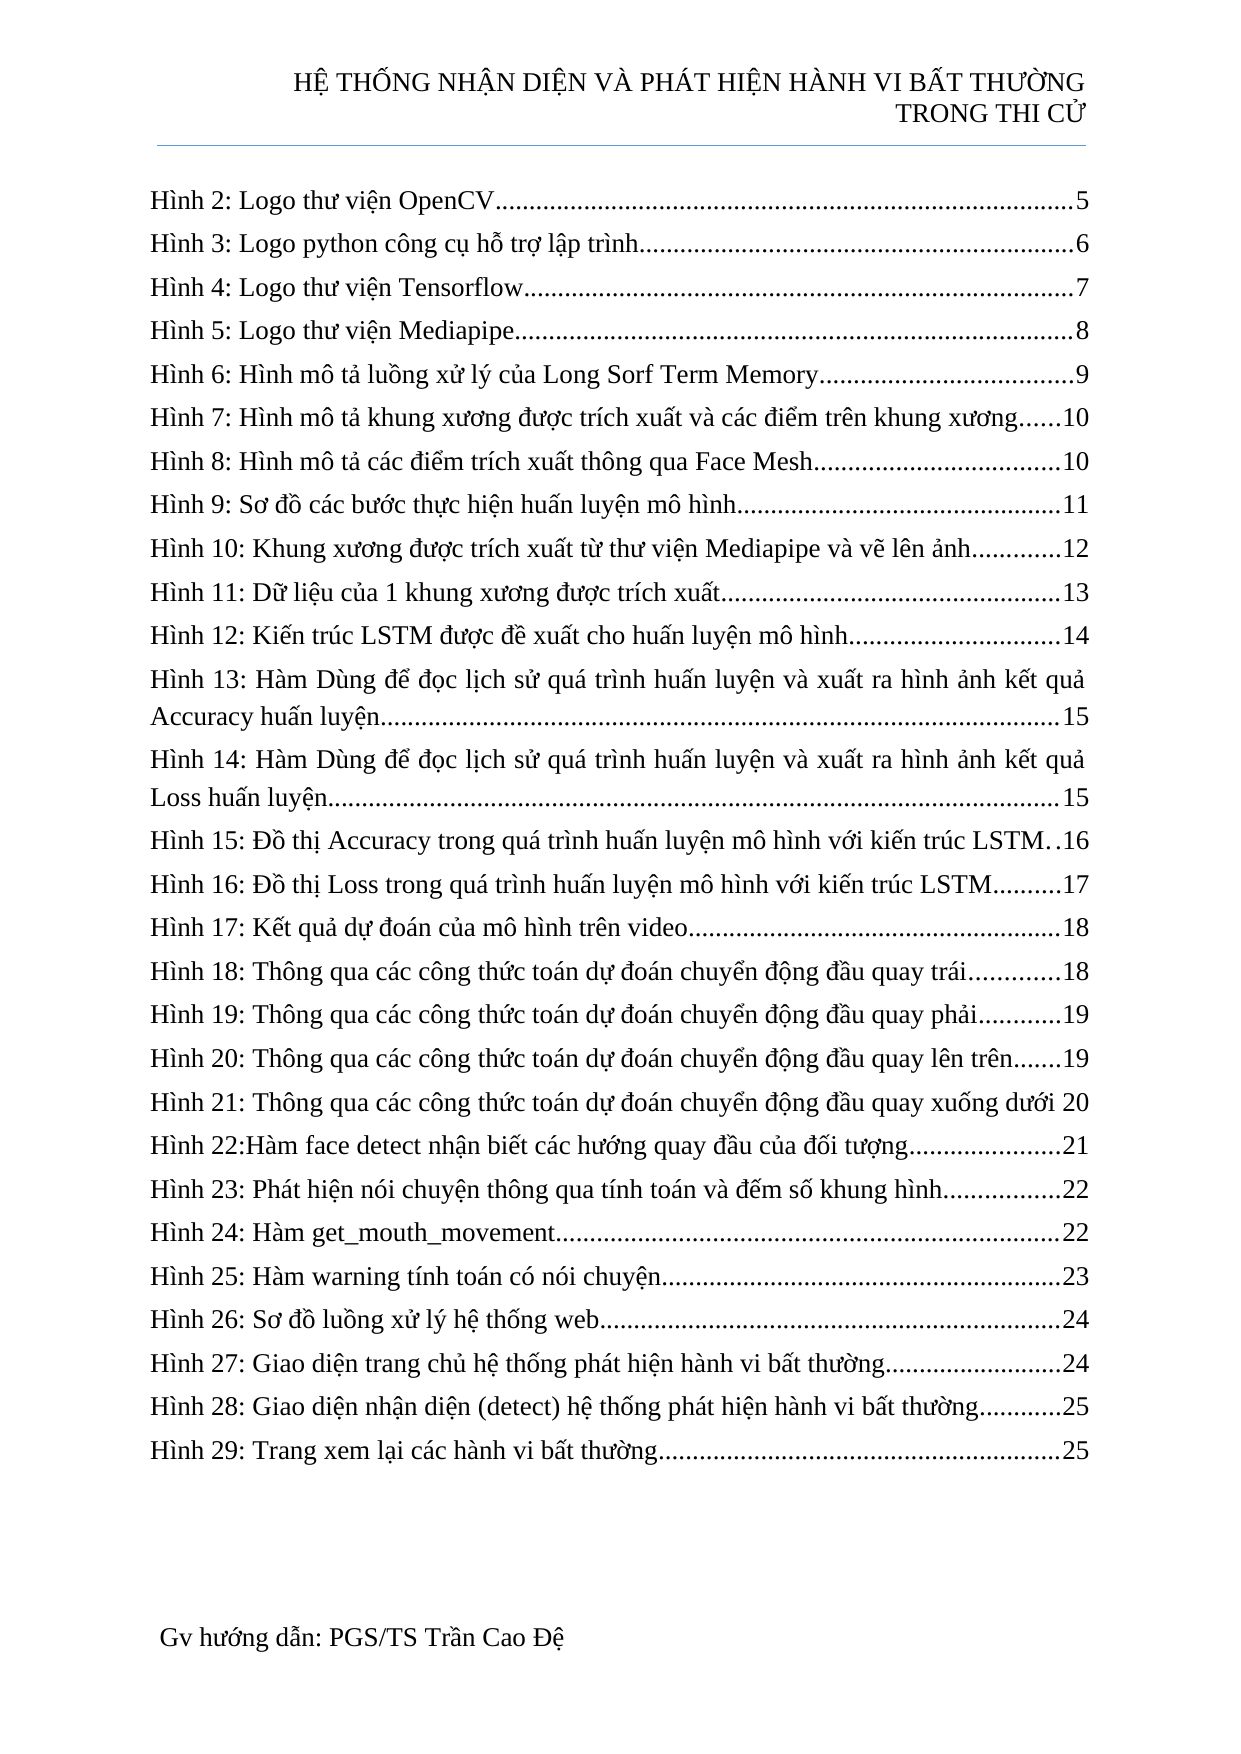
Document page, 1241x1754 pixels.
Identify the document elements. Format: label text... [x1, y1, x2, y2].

text Hình 23: Phát hiện nói chuyện thông qua tính toán và đếm số khung hình 22 [150, 1173, 1086, 1204]
text Hình 16: Đồ thị Loss trong quá trình huấn luyện mô hình với kiến trúc LSTM 17 [150, 868, 1086, 899]
text Hình 18: Thông qua các công thức toán dự đoán chuyển động đầu quay trái 18 [150, 955, 1086, 986]
text Hình 25: Hàm warning tính toán có nói chuyện 23 [150, 1260, 1086, 1291]
text Hình 29: Trang xem lại các hành vi bất thường 25 [150, 1434, 1086, 1465]
text Hình 22:Hàm face detect nhận biết các hướng quay đầu của đối tượng 21 [150, 1129, 1086, 1160]
text Hình 19: Thông qua các công thức toán dự đoán chuyển động đầu quay phải 19 [150, 998, 1086, 1030]
text Hình 17: Kết quả dự đoán của mô hình trên video 18 [150, 911, 1086, 943]
text Hình 11: Dữ liệu của 1 khung xương được trích xuất 13 [150, 576, 1086, 607]
text Hình 13: Hàm Dùng để đọc lịch sử quá trình huấn luyện và xuất ra hình ảnh kết quả Accuracy huấn luyện 15 [150, 663, 1086, 731]
text Hình 12: Kiến trúc LSTM được đề xuất cho huấn luyện mô hình 14 [150, 619, 1086, 650]
text Hình 26: Sơ đồ luồng xử lý hệ thống web 24 [150, 1303, 1086, 1334]
text Hình 4: Logo thư viện Tensorflow 7 [150, 271, 1086, 302]
text Hình 14: Hàm Dùng để đọc lịch sử quá trình huấn luyện và xuất ra hình ảnh kết quả Loss huấn luyện 15 [150, 743, 1086, 812]
text Hình 9: Sơ đồ các bước thực hiện huấn luyện mô hình 11 [150, 488, 1086, 520]
text Hình 21: Thông qua các công thức toán dự đoán chuyển động đầu quay xuống dưới 20 [150, 1086, 1086, 1117]
text Hình 20: Thông qua các công thức toán dự đoán chuyển động đầu quay lên trên 19 [150, 1042, 1086, 1073]
text Hình 7: Hình mô tả khung xương được trích xuất và các điểm trên khung xương 10 [150, 401, 1086, 433]
text Hình 10: Khung xương được trích xuất từ thư viện Mediapipe và vẽ lên ảnh 12 [150, 532, 1086, 563]
text Hình 2: Logo thư viện OpenCV 5 [150, 184, 1086, 215]
text Hình 6: Hình mô tả luồng xử lý của Long Sorf Term Memory 9 [150, 358, 1086, 389]
text Hình 27: Giao diện trang chủ hệ thống phát hiện hành vi bất thường 24 [150, 1347, 1086, 1378]
text Hình 28: Giao diện nhận diện (detect) hệ thống phát hiện hành vi bất thường 25 [150, 1390, 1086, 1422]
text Hình 15: Đồ thị Accuracy trong quá trình huấn luyện mô hình với kiến trúc LSTM 16 [150, 824, 1086, 856]
text Hình 8: Hình mô tả các điểm trích xuất thông qua Face Mesh 10 [150, 445, 1086, 476]
text Hình 24: Hàm get_mouth_movement 22 [150, 1216, 1086, 1247]
text Hình 3: Logo python công cụ hỗ trợ lập trình 6 [150, 227, 1086, 258]
text Hình 5: Logo thư viện Mediapipe 8 [150, 314, 1086, 346]
